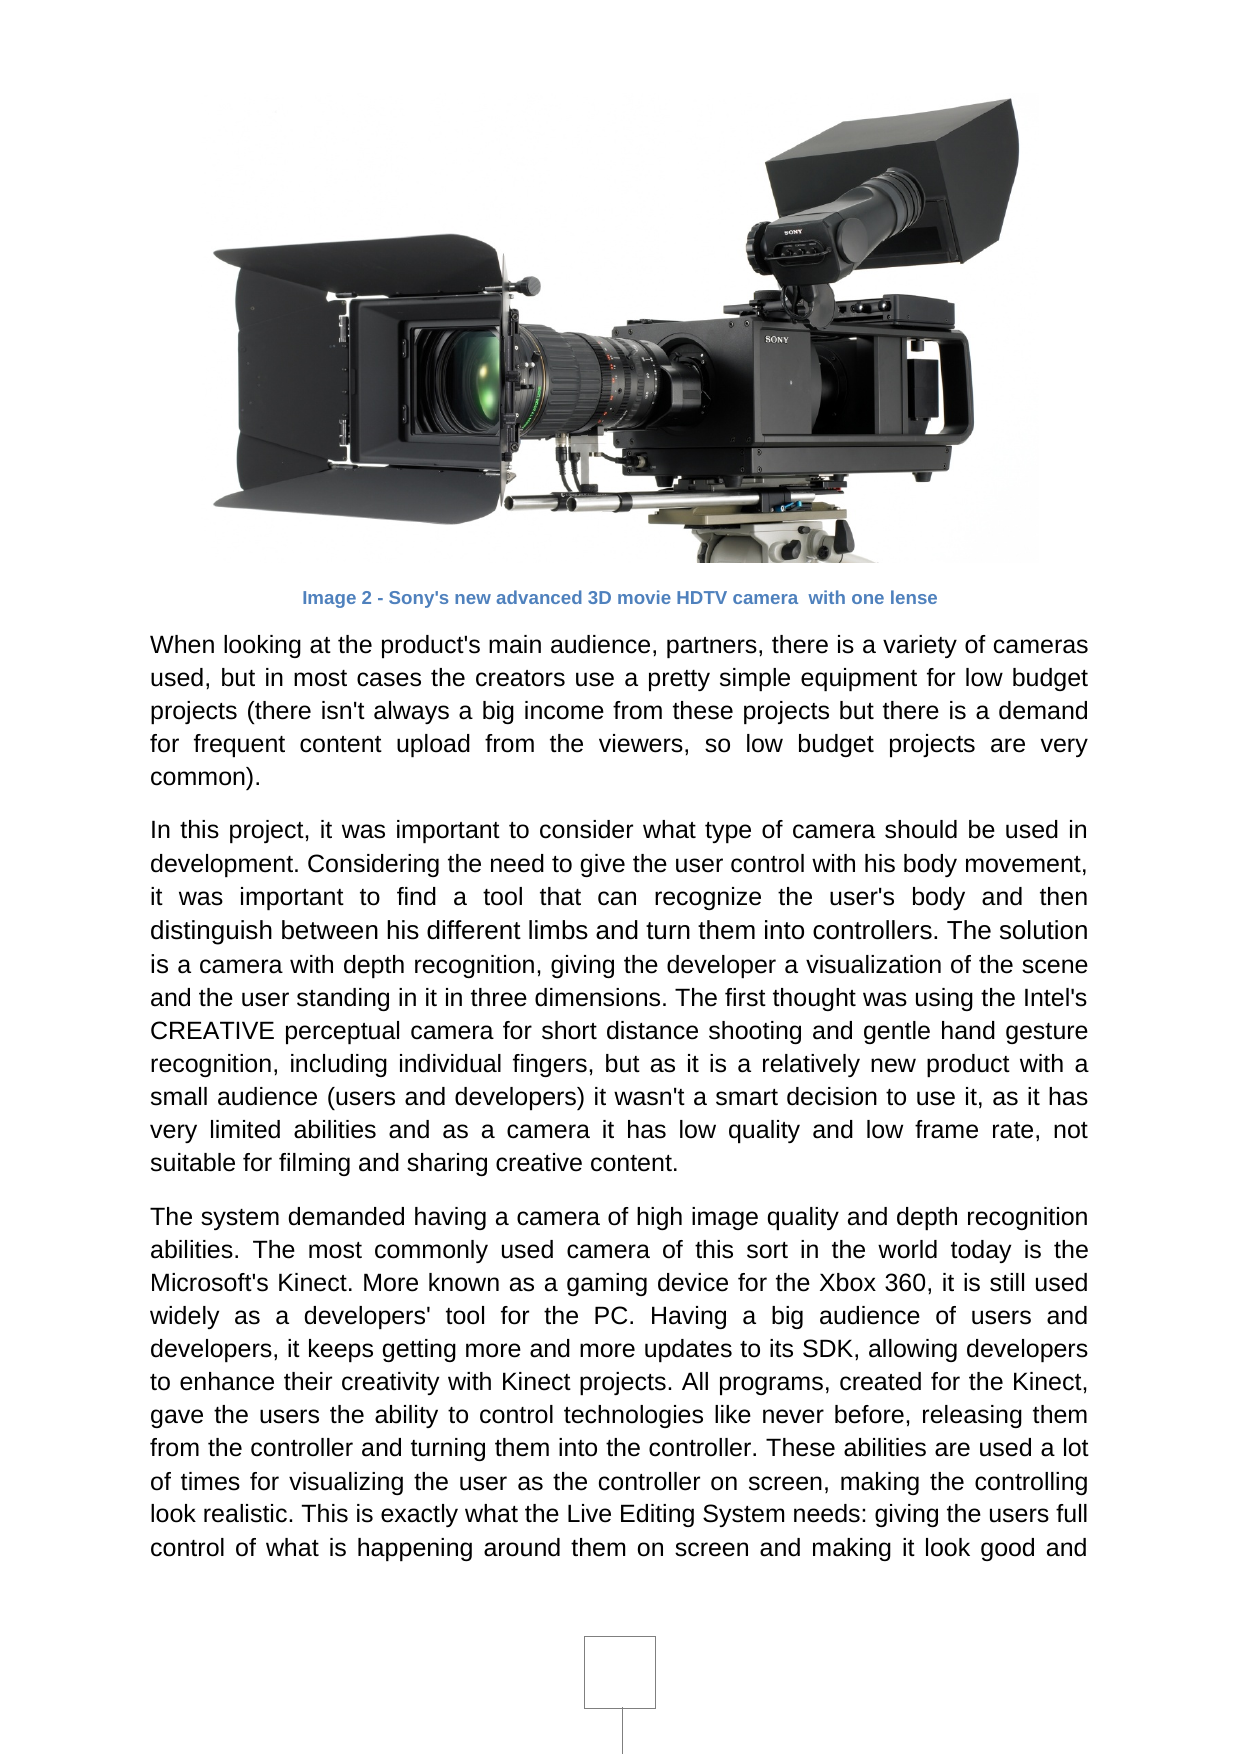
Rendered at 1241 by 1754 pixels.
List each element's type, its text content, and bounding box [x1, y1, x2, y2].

picture [201, 93, 1040, 563]
text When looking at the product's main audience, partners, there is a variety of cameras used, but in most cases the creators use a pretty simple equipment for low budget projects (there isn't always a big income from these projects but there is a demand for frequent content upload from the viewers, so low budget projects are very common). [150, 629, 1090, 790]
text In this project, it was important to consider what type of camera should be used in development. Considering the need to give the user control with his body movement, it was important to find a tool that can recognize the user's body and then distinguish between his different limbs and turn them into controllers. The solution is a camera with depth recognition, giving the developer a visualization of the scene and the user standing in it in three dimensions. The first thought was using the Intel's CREATIVE perceptual camera for short distance shooting and gentle hand gesture recognition, including individual fingers, but as it is a relatively new product with a small audience (users and developers) it wasn't a smart decision to use it, as it has very limited abilities and as a camera it has low quality and low frame rate, not suitable for filming and sharing creative content. [150, 816, 1090, 915]
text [150, 1202, 1090, 1561]
text In this project, it was important to consider what type of camera should be used in development. Considering the need to give the user control with his body movement, it was important to find a tool that can recognize the user's body and then distinguish between his different limbs and turn them into controllers. The solution is a camera with depth recognition, giving the developer a visualization of the scene and the user standing in it in three dimensions. The first thought was using the Intel's CREATIVE perceptual camera for short distance shooting and gentle hand gesture recognition, including individual fingers, but as it is a relatively new product with a small audience (users and developers) it wasn't a smart decision to use it, as it has very limited abilities and as a camera it has low quality and low frame rate, not suitable for filming and sharing creative content. [150, 945, 1090, 1177]
text Image 2 - Sony's new advanced 3D movie HDTV camera with one lense [150, 587, 1090, 609]
